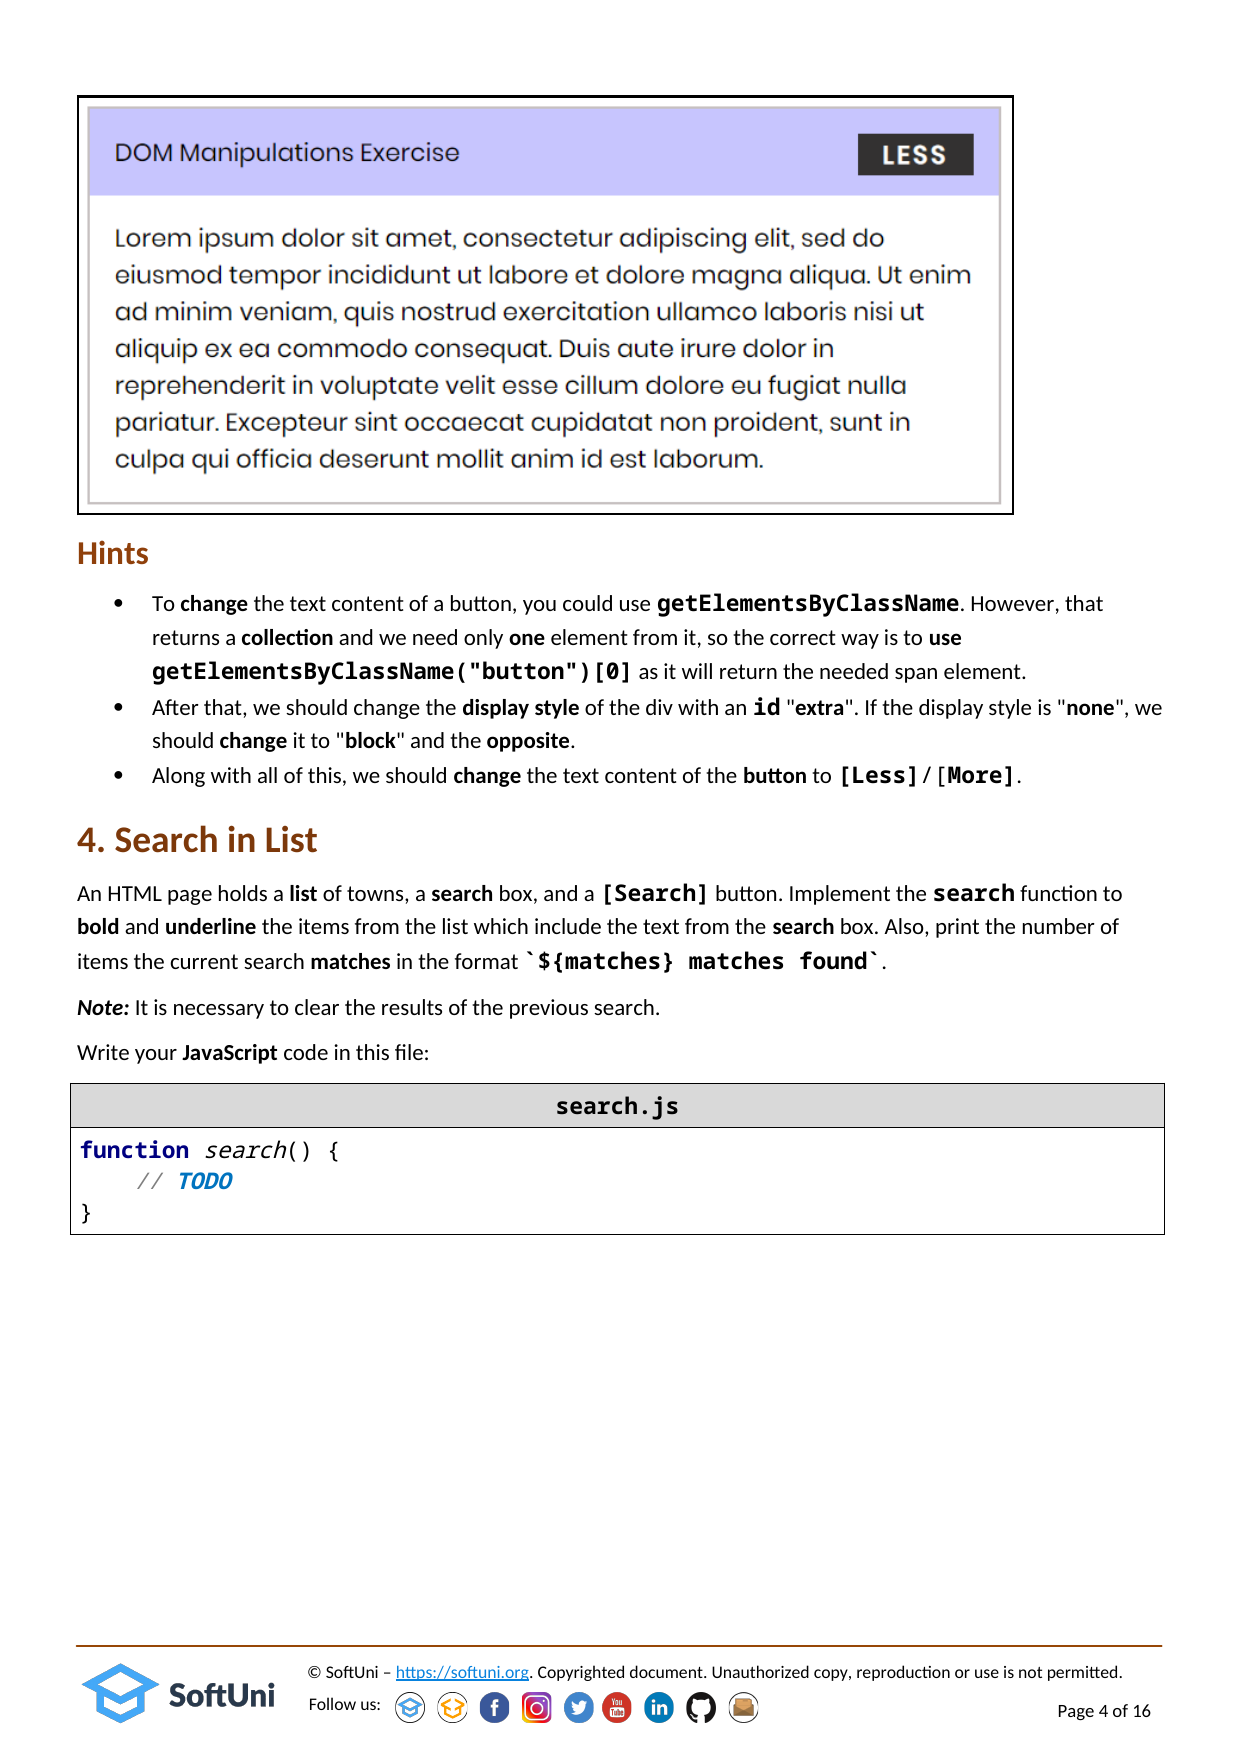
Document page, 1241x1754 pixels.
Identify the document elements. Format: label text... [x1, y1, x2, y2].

picture [564, 1692, 594, 1723]
picture [602, 1692, 632, 1723]
picture [522, 1692, 552, 1723]
table_header search.js [71, 1084, 1164, 1127]
picture [644, 1692, 653, 1701]
list To change the text content of a button, you could use getElementsByClassName. However, that returns a collection and we need only one element from it, so the correct way is to use getElementsByClassName("button")[0] as it will return the needed span element. [114, 587, 1163, 687]
picture [644, 1714, 653, 1723]
table_cell function search() { // TODO } [71, 1128, 1164, 1233]
text Note: It is necessary to clear the results of the previous search. [77, 993, 1163, 1021]
picture [728, 1692, 759, 1723]
picture [665, 1714, 674, 1723]
picture [479, 1692, 510, 1723]
subtitle Search in List [77, 816, 1163, 861]
list Along with all of this, we should change the text content of the button to [Less]/[More]. [114, 759, 1163, 790]
picture [437, 1692, 468, 1723]
picture [79, 98, 1012, 513]
subtitle Hints [77, 532, 1163, 573]
picture [665, 1692, 674, 1701]
picture [75, 1658, 281, 1729]
picture [658, 1705, 667, 1714]
text An HTML page holds a list of towns, a search box, and a [Search] button. Implement the search function to bold and underline the items from the list which include the text from the search box. Also, print the number of items the current search matches in the format `${matches} matches found`. [77, 877, 1163, 976]
picture [686, 1692, 716, 1723]
list After that, we should change the display style of the div with an id "extra". If the display style is "none", we should change it to "block" and the opposite. [114, 691, 1163, 755]
text Write your JavaScript code in this file: [77, 1038, 1163, 1066]
picture [395, 1692, 425, 1723]
